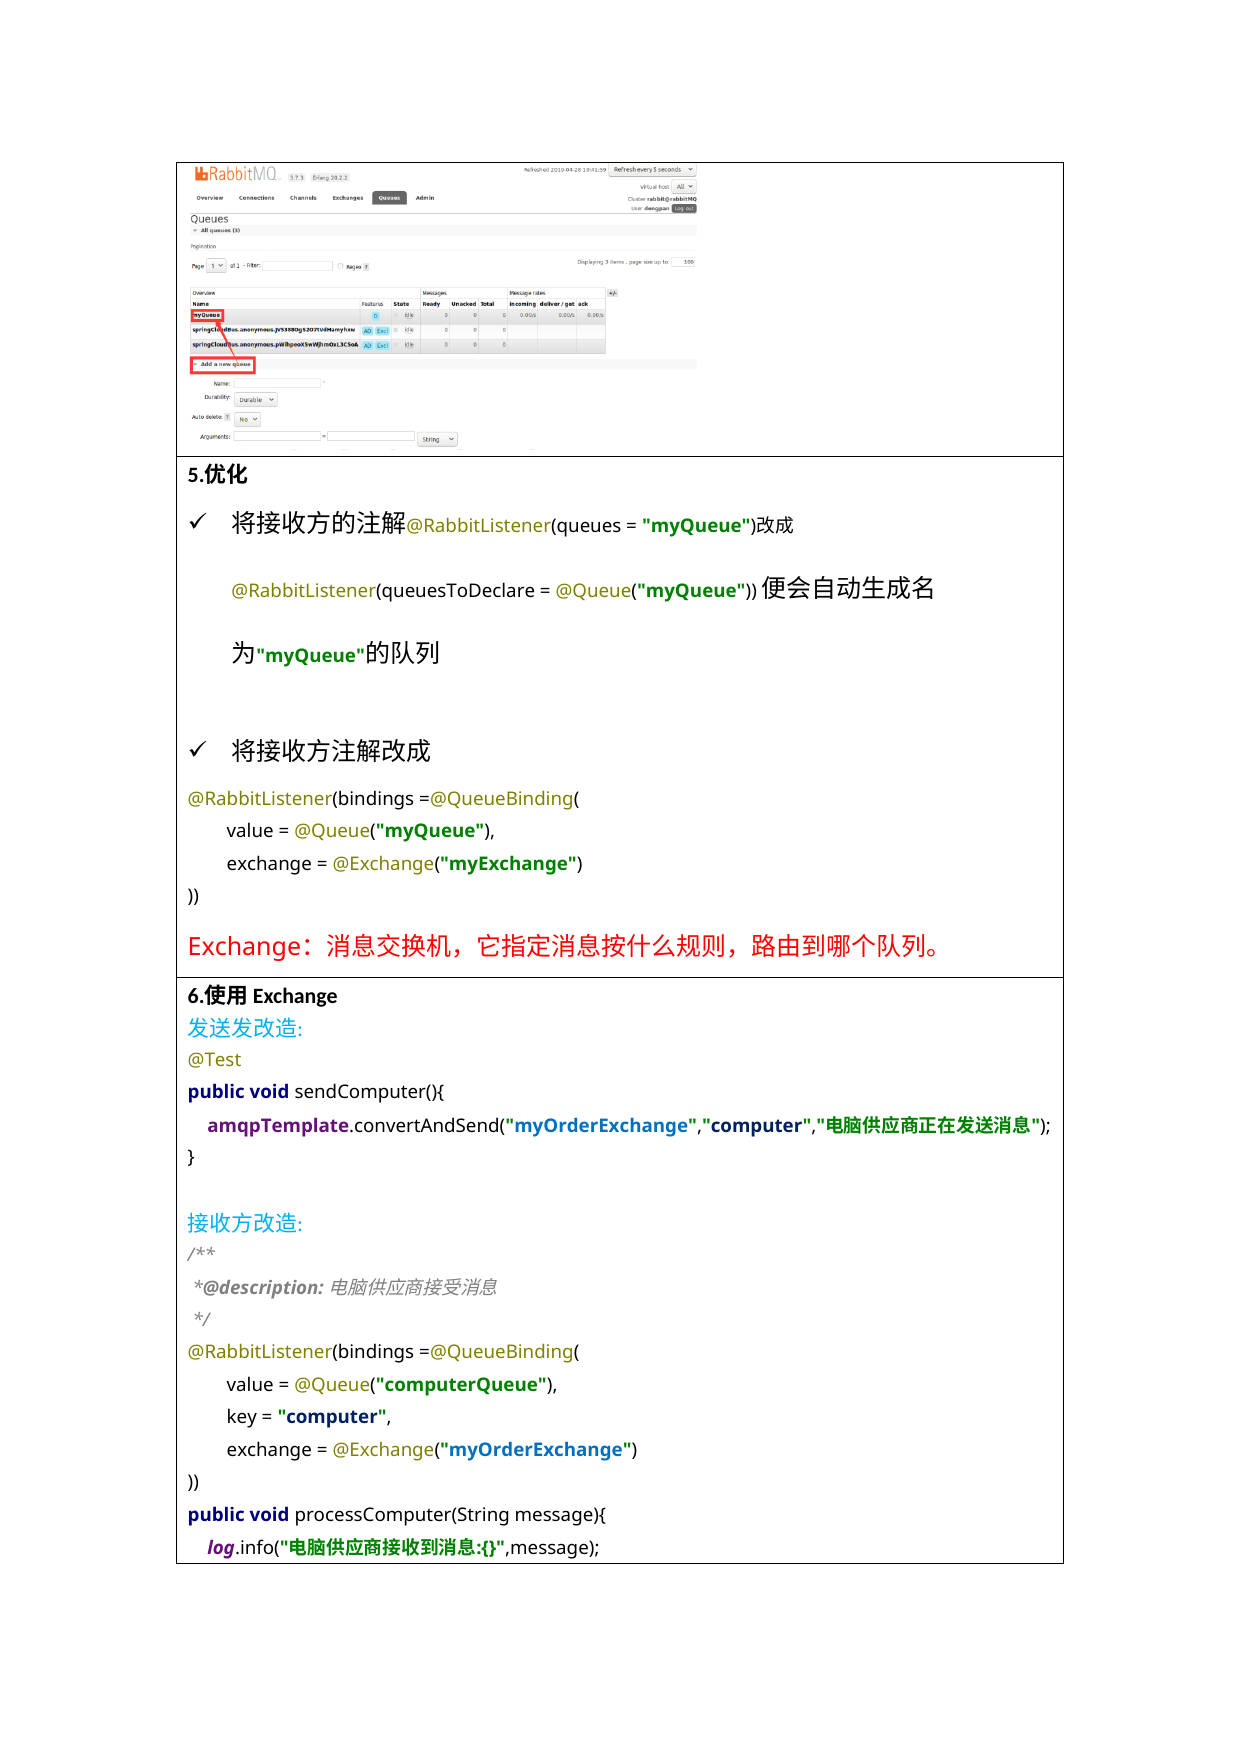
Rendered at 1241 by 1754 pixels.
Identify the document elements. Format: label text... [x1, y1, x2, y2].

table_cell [177, 163, 1063, 456]
table_cell 5.优化 将接收方的注解@RabbitListener(queues = "myQueue")改成@RabbitListener(queuesToDeclare = @Queue("myQueue")) 便会自动生成名为"myQueue"的队列 将接收方注解改成 @RabbitListener(bindings =@QueueBinding( value = @Queue("myQueue"), exchange = @Exchange("myExchange") )) Exchange：消息交换机，它指定消息按什么规则，路由到哪个队列。 [177, 457, 1063, 977]
picture [187, 163, 699, 450]
